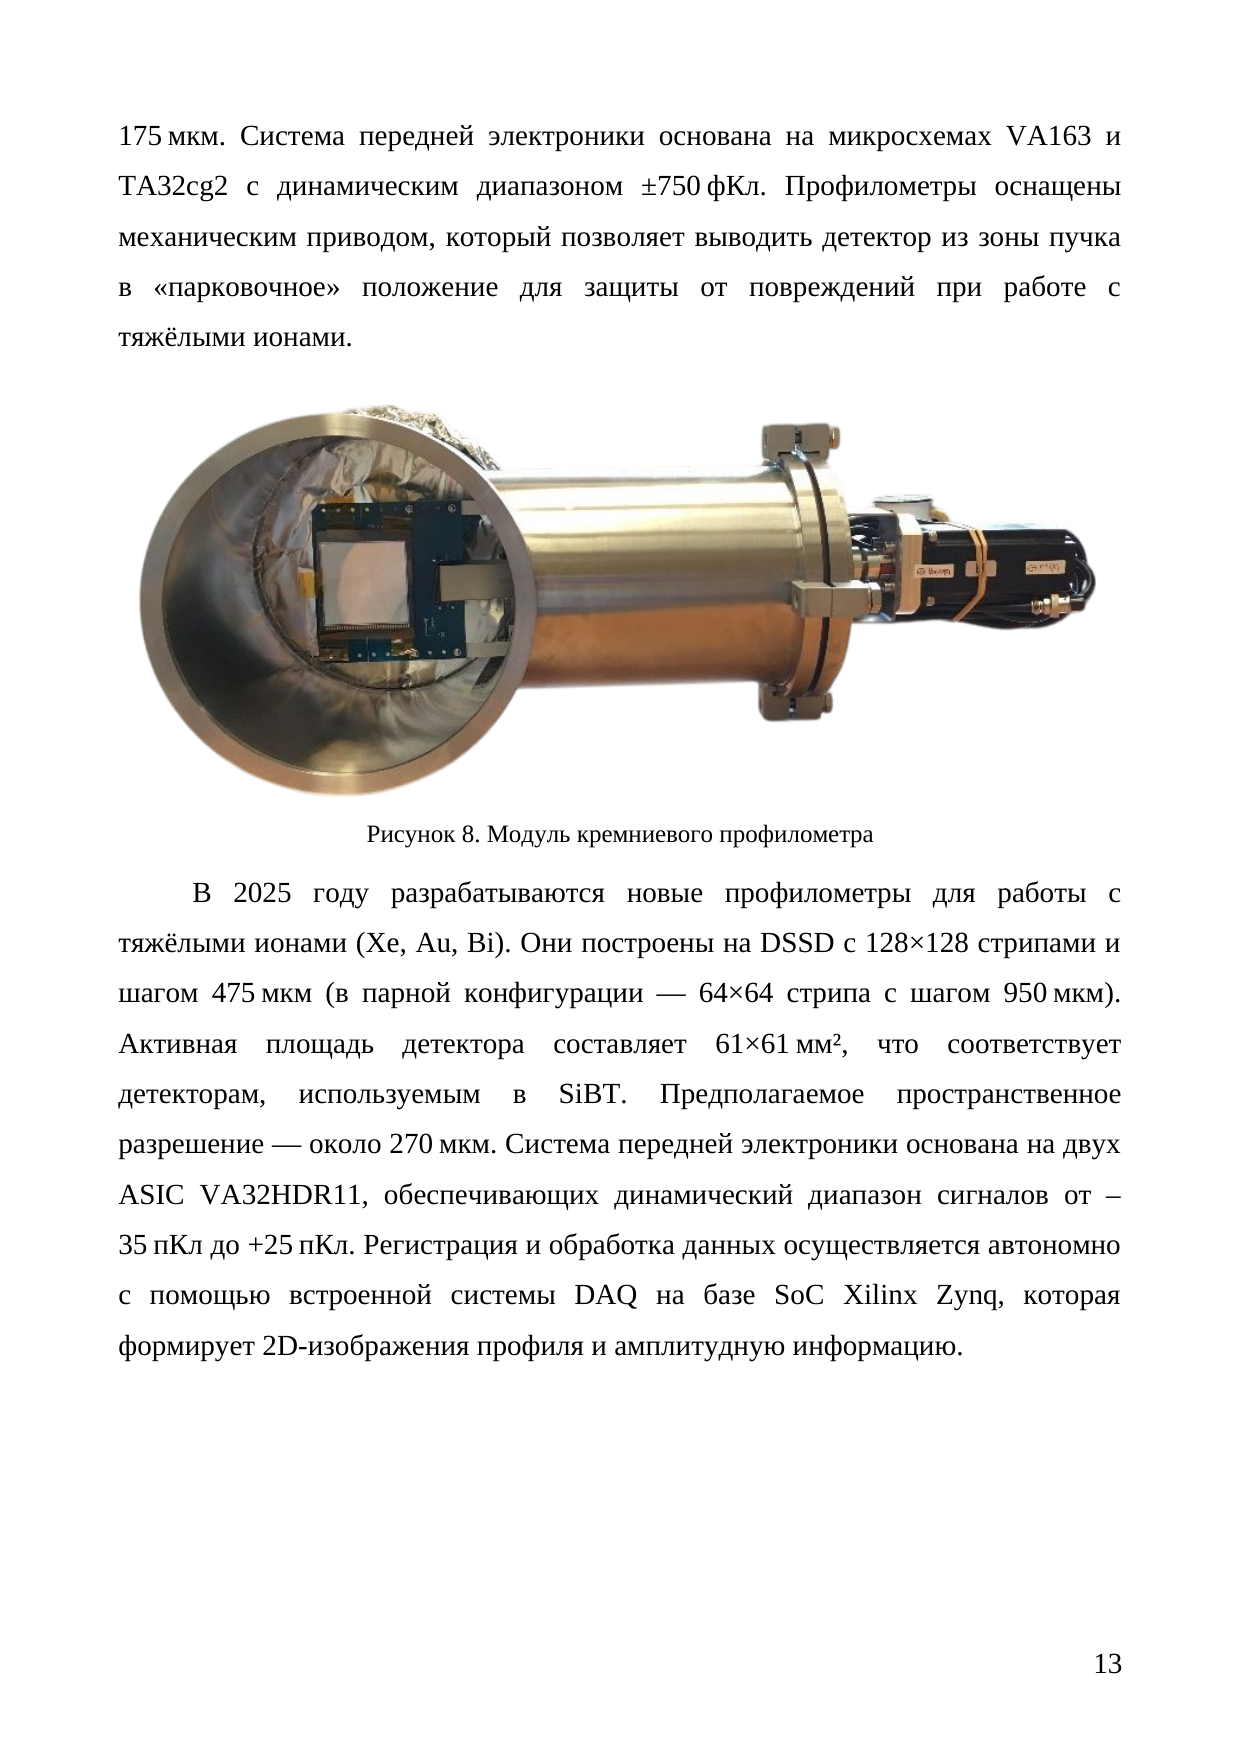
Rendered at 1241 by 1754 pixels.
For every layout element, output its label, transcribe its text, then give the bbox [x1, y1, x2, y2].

picture [118, 369, 1123, 803]
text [118, 118, 1122, 353]
text В 2025 году разрабатываются новые профилометры для работы с тяжёлыми ионами (Xe, Au, Bi). Они построены на DSSD с 128×128 стрипами и шагом 475 мкм (в парной конфигурации — 64×64 стрипа с шагом 950 мкм). Активная площадь детектора составляет 61×61 мм², что соответствует детекторам, используемым в SiBT. Предполагаемое пространственное разрешение — около 270 мкм. Система передней электроники основана на двух ASIC VA32HDR11, обеспечивающих динамический диапазон сигналов от –35 пКл до +25 пКл. Регистрация и обработка данных осуществляется автономно с помощью встроенной системы DAQ на базе SoC Xilinx Zynq, которая формирует 2D-изображения профиля и амплитудную информацию. [118, 875, 1122, 1361]
